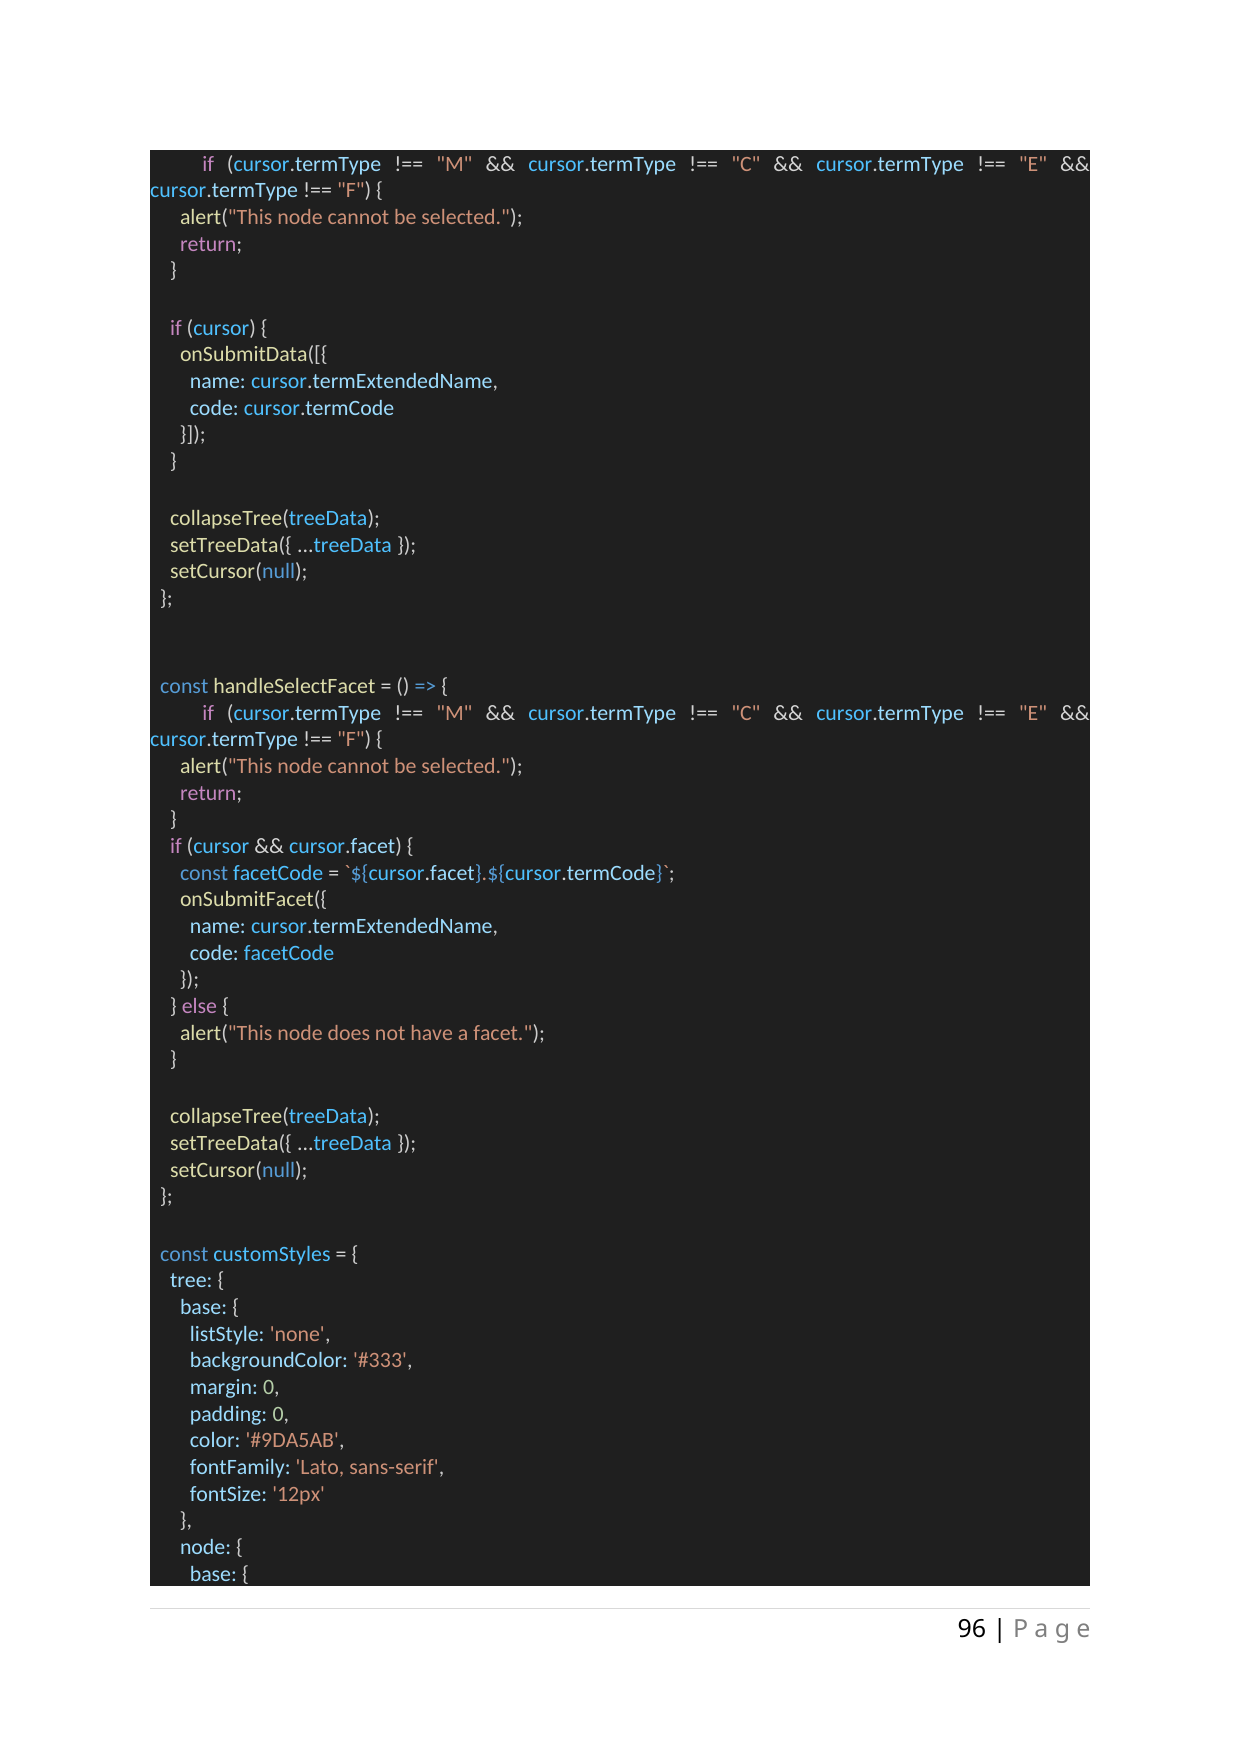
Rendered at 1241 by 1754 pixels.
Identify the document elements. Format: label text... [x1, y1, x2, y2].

text setCursor(null); [150, 1156, 1090, 1183]
text base: { [150, 1560, 1090, 1586]
text collapseTree(treeData); [150, 504, 1090, 531]
text if (cursor && cursor.facet) { [150, 832, 1090, 859]
text }]); [150, 421, 1090, 447]
text backgroundColor: '#333', [150, 1346, 1090, 1373]
text alert("This node does not have a facet."); [150, 1019, 1090, 1045]
text code: facetCode [150, 939, 1090, 965]
text alert("This node cannot be selected."); [150, 203, 1090, 230]
text fontFamily: 'Lato, sans-serif', [150, 1453, 1090, 1480]
text listStyle: 'none', [150, 1320, 1090, 1346]
text }; [150, 1183, 1090, 1209]
text } [150, 1045, 1090, 1072]
text } [150, 805, 1090, 832]
text } else { [150, 992, 1090, 1019]
text name: cursor.termExtendedName, [150, 912, 1090, 939]
text const facetCode = `${cursor.facet}.${cursor.termCode}`; [150, 859, 1090, 885]
text onSubmitFacet({ [150, 885, 1090, 912]
text setTreeData({ ...treeData }); [150, 1129, 1090, 1156]
text }); [150, 965, 1090, 992]
text if (cursor.termType !== "M" && cursor.termType !== "C" && cursor.termType !== "E" && cursor.termType !== "F") { [150, 150, 1090, 203]
text fontSize: '12px' [150, 1480, 1090, 1506]
text collapseTree(treeData); [150, 1103, 1090, 1129]
text if (cursor.termType !== "M" && cursor.termType !== "C" && cursor.termType !== "E" && cursor.termType !== "F") { [150, 699, 1090, 752]
text }, [150, 1506, 1090, 1533]
text return; [150, 779, 1090, 805]
text return; [150, 230, 1090, 257]
text const customStyles = { [150, 1240, 1090, 1266]
text const handleSelectFacet = () => { [150, 672, 1090, 699]
text base: { [150, 1293, 1090, 1320]
text onSubmitData([{ [150, 341, 1090, 367]
text node: { [150, 1533, 1090, 1560]
text } [150, 257, 1090, 283]
text if (cursor) { [150, 314, 1090, 341]
text margin: 0, [150, 1373, 1090, 1400]
text color: '#9DA5AB', [150, 1426, 1090, 1453]
text }; [150, 584, 1090, 611]
text setCursor(null); [150, 558, 1090, 584]
text alert("This node cannot be selected."); [150, 752, 1090, 779]
text } [150, 447, 1090, 474]
text padding: 0, [150, 1400, 1090, 1426]
text tree: { [150, 1266, 1090, 1293]
text code: cursor.termCode [150, 394, 1090, 421]
text setTreeData({ ...treeData }); [150, 531, 1090, 558]
text name: cursor.termExtendedName, [150, 367, 1090, 394]
